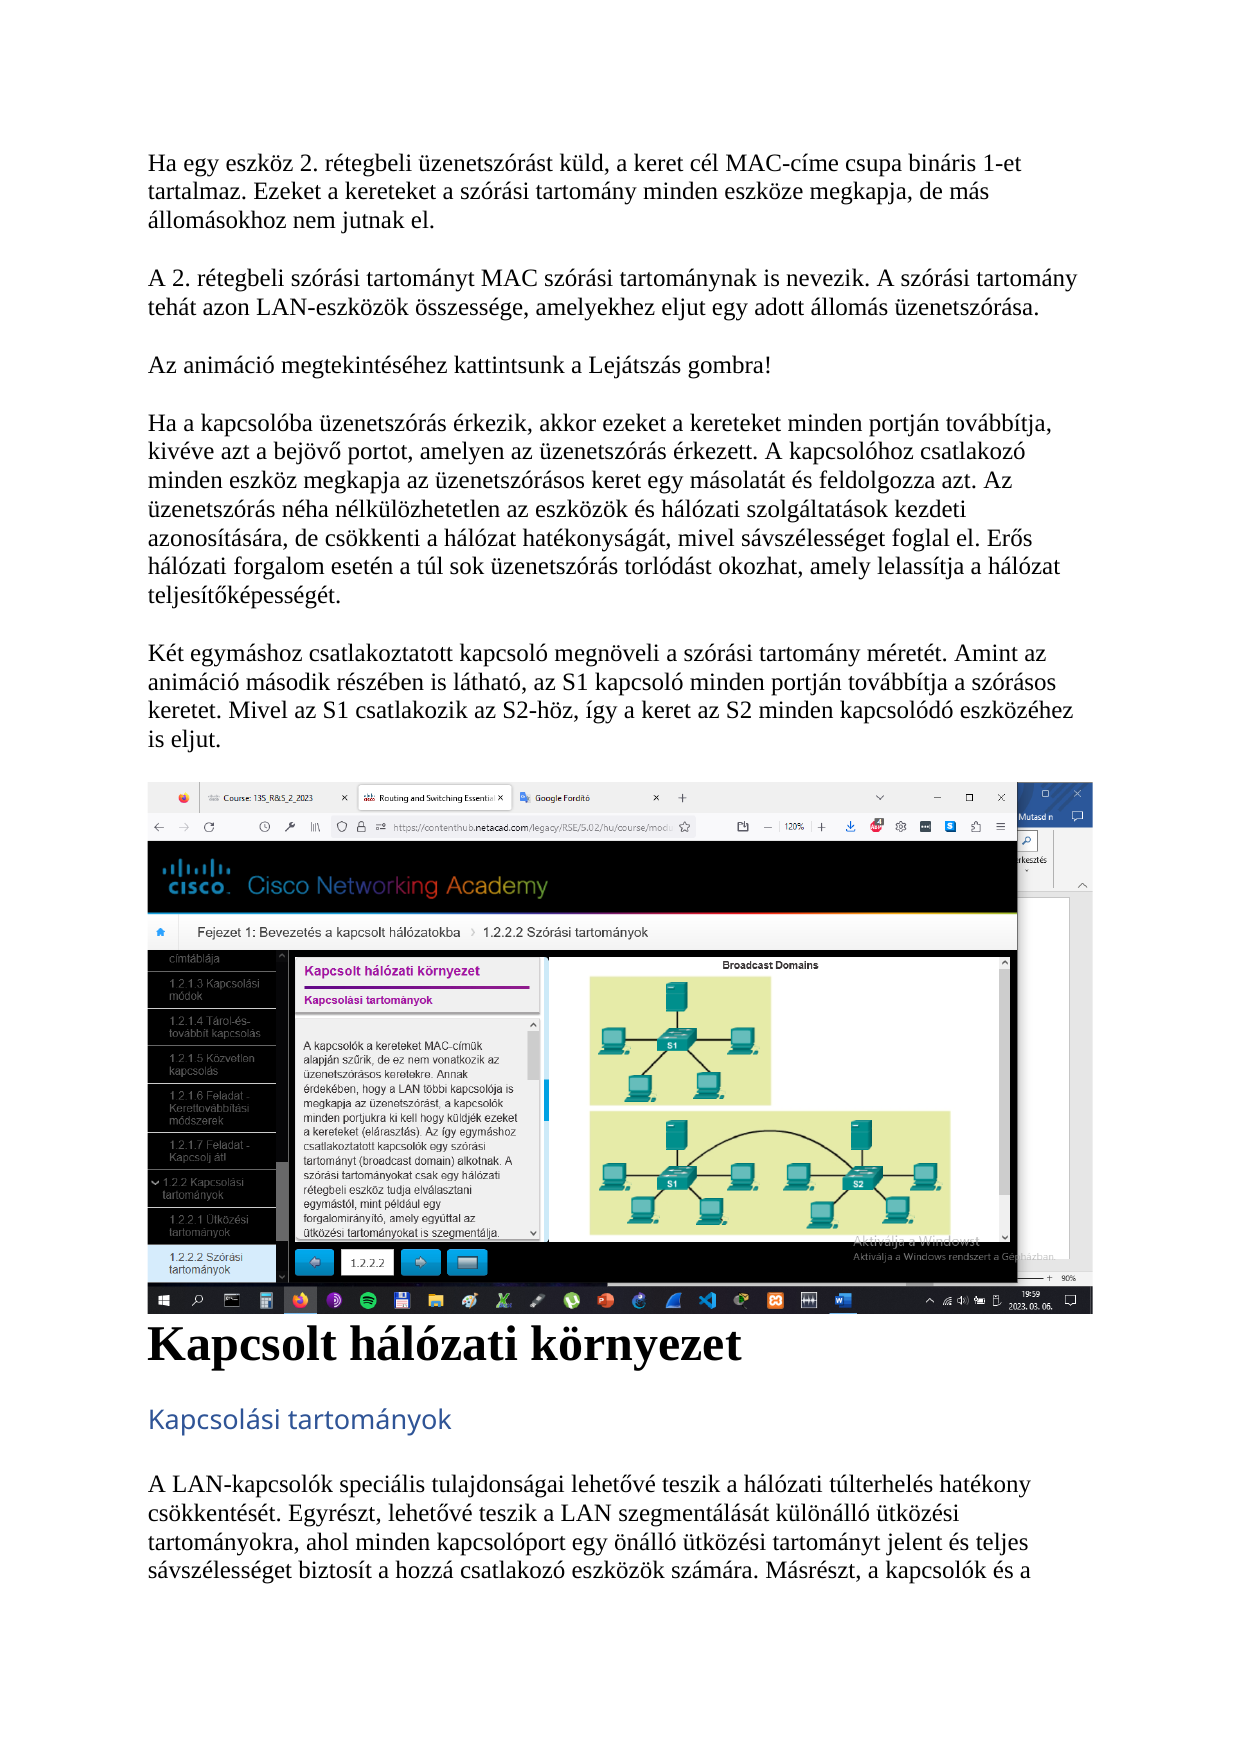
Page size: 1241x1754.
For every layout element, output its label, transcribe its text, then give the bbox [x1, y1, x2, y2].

picture [147, 782, 1093, 1314]
subtitle Kapcsolt hálózati környezet [148, 1314, 1093, 1371]
text Két egymáshoz csatlakoztatott kapcsoló megnöveli a szórási tartomány méretét. Amint az animáció második részében is látható, az S1 kapcsoló minden portján továbbítja a szórásos keretet. Mivel az S1 csatlakozik az S2-höz, így a keret az S2 minden kapcsolódó eszközéhez is eljut. [148, 638, 1093, 753]
text Az animáció megtekintéséhez kattintsunk a Lejátszás gombra! [148, 350, 1093, 378]
subtitle Kapcsolási tartományok [148, 1400, 1093, 1437]
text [148, 1469, 1093, 1584]
text Ha a kapcsolóba üzenetszórás érkezik, akkor ezeket a kereteket minden portján továbbítja, kivéve azt a bejövő portot, amelyen az üzenetszórás érkezett. A kapcsolóhoz csatlakozó minden eszköz megkapja az üzenetszórásos keret egy másolatát és feldolgozza azt. Az üzenetszórás néha nélkülözhetetlen az eszközök és hálózati szolgáltatások kezdeti azonosítására, de csökkenti a hálózat hatékonyságát, mivel sávszélességet foglal el. Erős hálózati forgalom esetén a túl sok üzenetszórás torlódást okozhat, amely lelassítja a hálózat teljesítőképességét. [148, 408, 1093, 609]
text A 2. rétegbeli szórási tartományt MAC szórási tartománynak is nevezik. A szórási tartomány tehát azon LAN-eszközök összessége, amelyekhez eljut egy adott állomás üzenetszórása. [148, 263, 1093, 321]
text Ha egy eszköz 2. rétegbeli üzenetszórást küld, a keret cél MAC-címe csupa bináris 1-et tartalmaz. Ezeket a kereteket a szórási tartomány minden eszköze megkapja, de más állomásokhoz nem jutnak el. [148, 148, 1093, 234]
